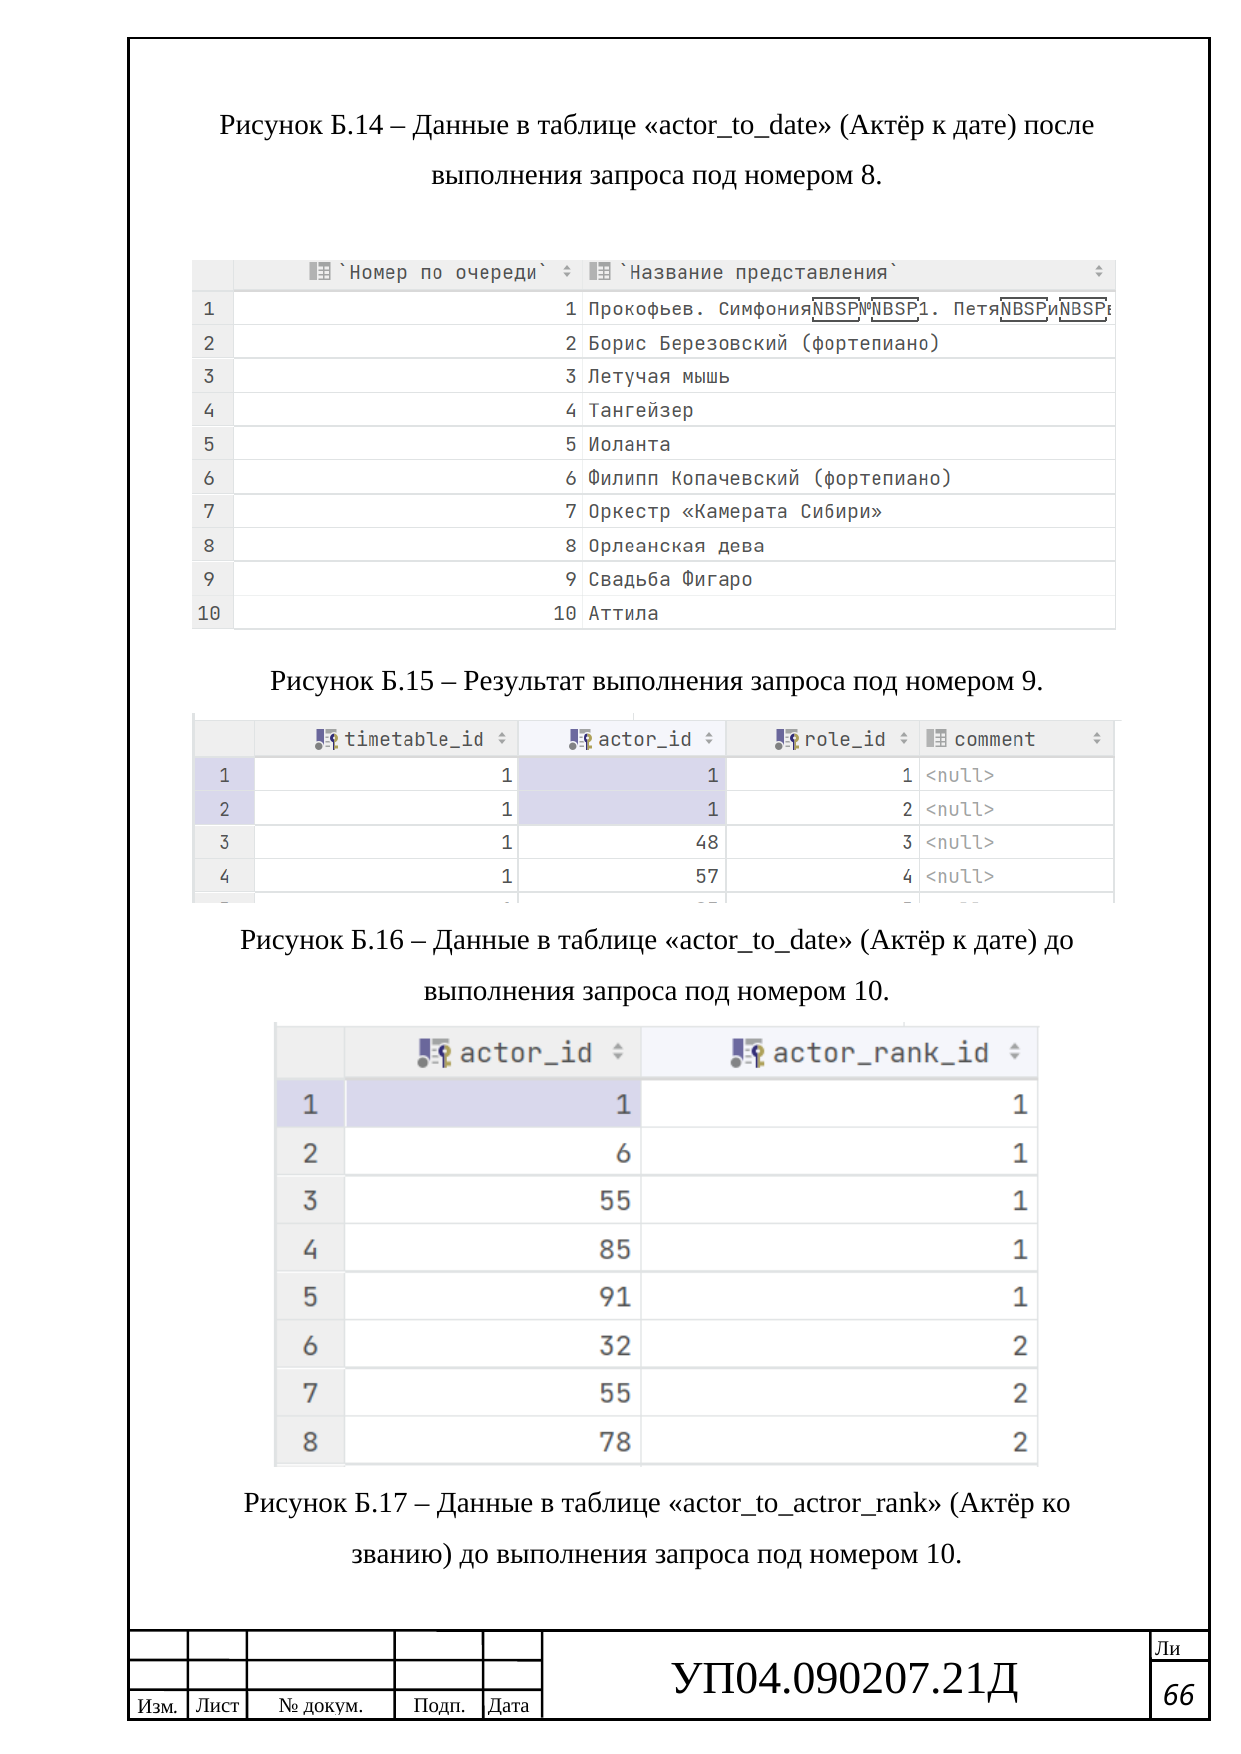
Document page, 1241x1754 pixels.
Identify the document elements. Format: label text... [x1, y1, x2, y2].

picture [192, 260, 1122, 644]
picture [192, 713, 1122, 903]
picture [273, 1022, 1040, 1467]
text Рисунок Б.15 – Результат выполнения запроса под номером 9. [192, 663, 1122, 697]
text Рисунок Б.14 – Данные в таблице «actor_to_date» (Актёр к дате) после выполнения запроса под номером 8. [192, 107, 1122, 191]
text Рисунок Б.16 – Данные в таблице «actor_to_date» (Актёр к дате) до выполнения запроса под номером 10. [192, 922, 1122, 1006]
text Рисунок Б.17 – Данные в таблице «actor_to_actror_rank» (Актёр ко званию) до выполнения запроса под номером 10. [192, 1486, 1122, 1569]
